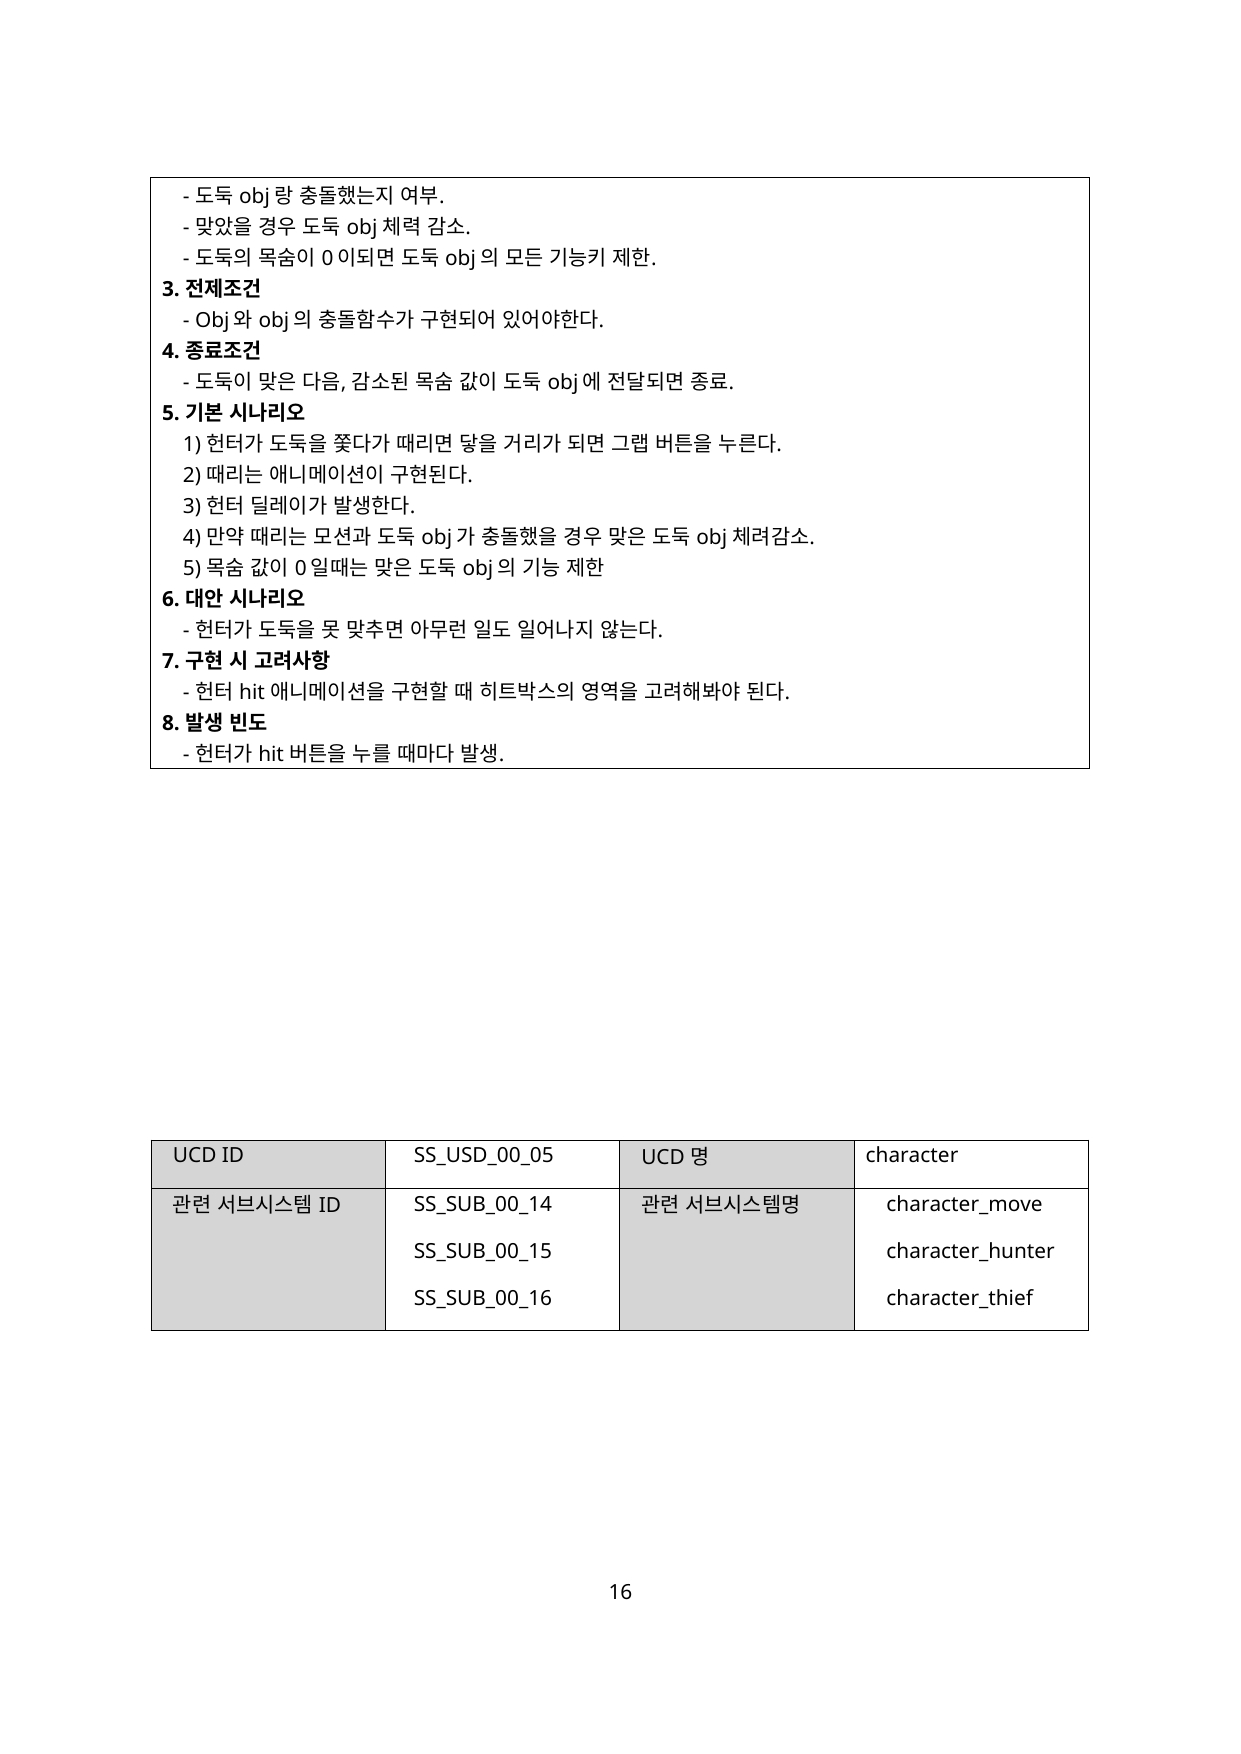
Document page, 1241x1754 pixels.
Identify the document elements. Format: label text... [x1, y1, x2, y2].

table_header SS_USD_00_05 [386, 1141, 619, 1188]
table_cell 관련 서브시스템 ID [152, 1189, 385, 1330]
table_header UCD 명 [620, 1141, 854, 1188]
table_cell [151, 178, 1089, 768]
table_header UCD ID [152, 1141, 385, 1188]
table_cell character_move character_hunter character_thief [855, 1189, 1088, 1330]
table_header character [855, 1141, 1088, 1188]
table_cell 관련 서브시스템명 [620, 1189, 854, 1330]
table_cell SS_SUB_00_14 SS_SUB_00_15 SS_SUB_00_16 [386, 1189, 619, 1330]
